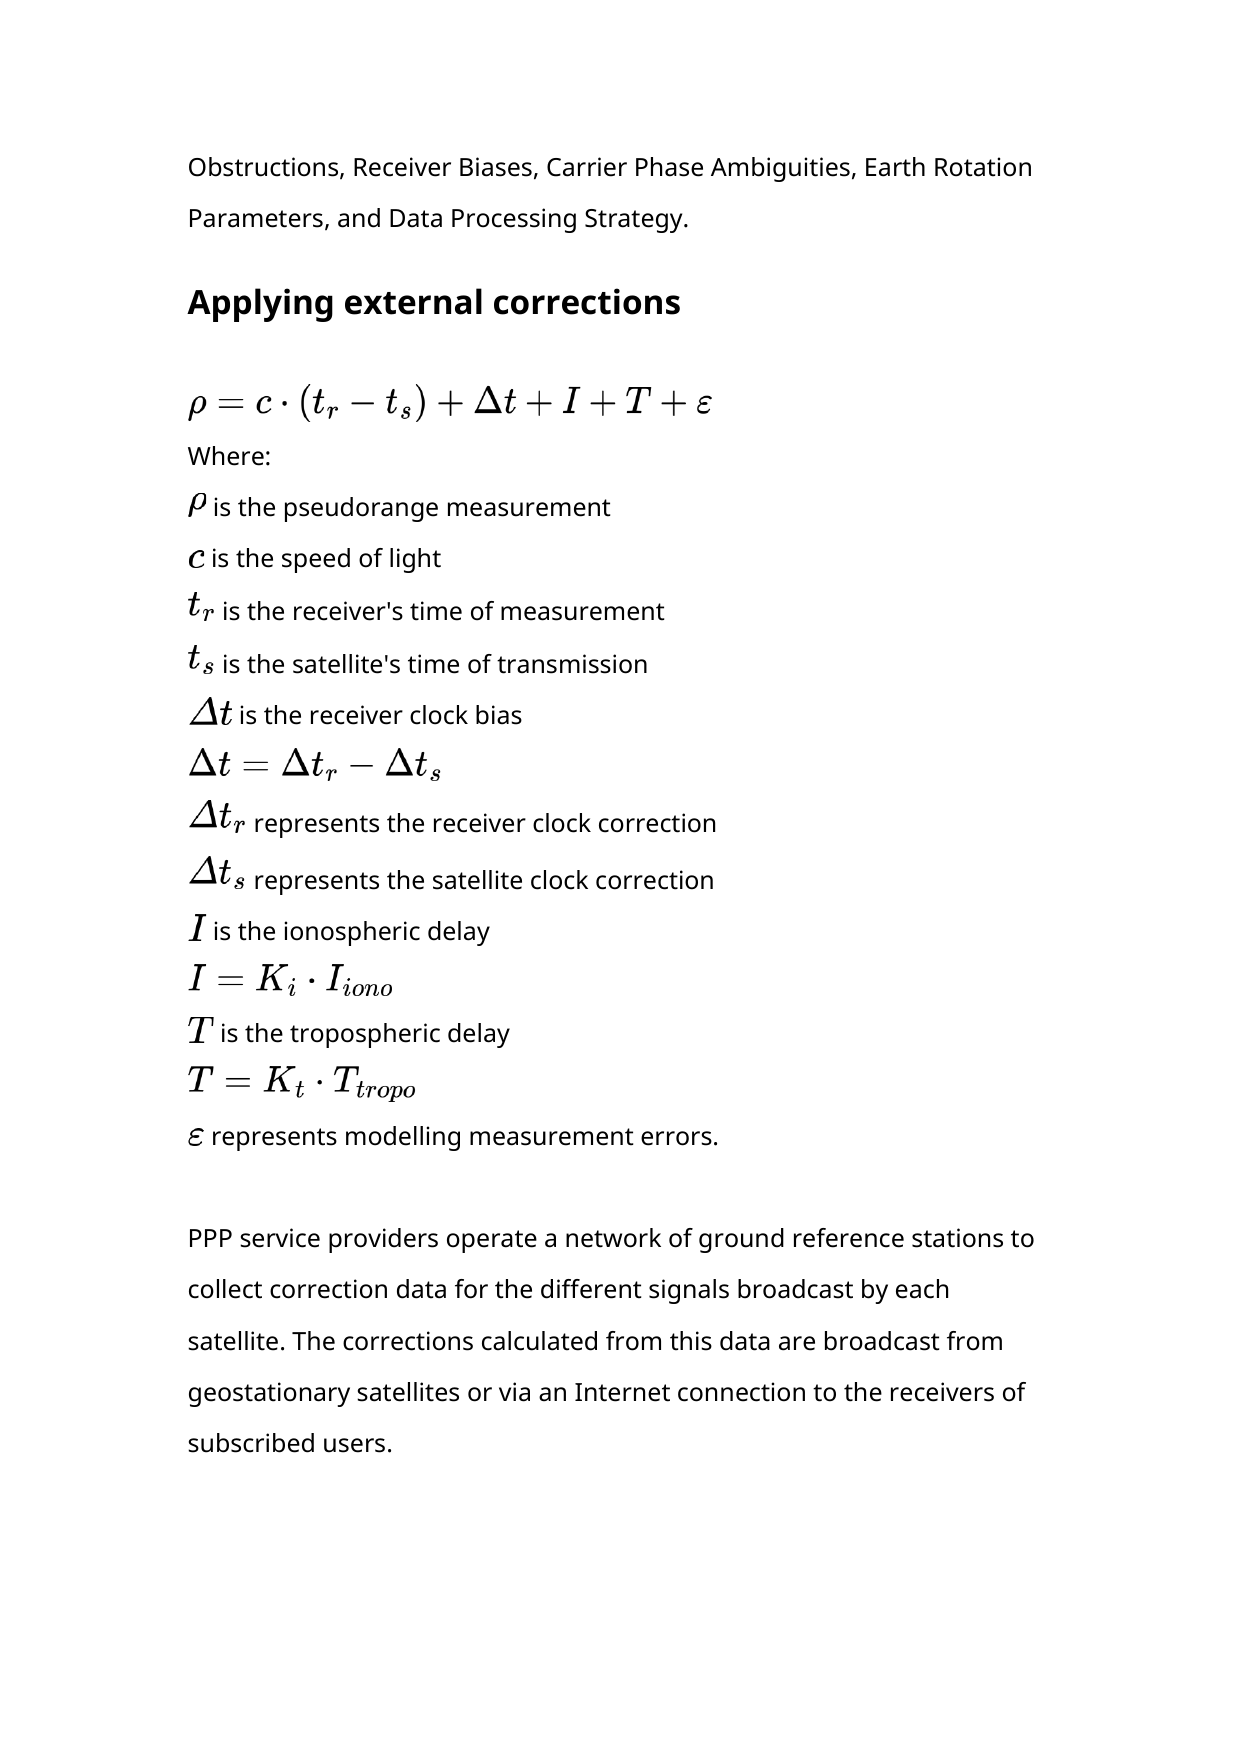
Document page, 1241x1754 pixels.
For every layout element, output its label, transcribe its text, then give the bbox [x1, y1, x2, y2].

text represents modelling measurement errors. [187, 1119, 1053, 1153]
picture [187, 1066, 417, 1102]
text represents the satellite clock correction [187, 857, 1053, 896]
text is the speed of light [187, 541, 1053, 575]
text Where: [187, 439, 1053, 473]
picture [187, 748, 443, 781]
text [187, 150, 1053, 235]
picture [187, 384, 713, 422]
picture [187, 914, 207, 941]
text PPP service providers operate a network of ground reference stations to collect correction data for the different signals broadcast by each satellite. The corrections calculated from this data are broadcast from geostationary satellites or via an Internet connection to the receivers of subscribed users. [187, 1221, 1053, 1459]
picture [187, 697, 233, 725]
picture [187, 645, 216, 674]
text is the satellite's time of transmission [187, 645, 1053, 680]
text is the tropospheric delay [187, 1015, 1053, 1049]
subtitle Applying external corrections [187, 279, 1053, 324]
picture [187, 800, 247, 833]
text is the receiver clock bias [187, 697, 1053, 732]
text is the pseudorange measurement [187, 490, 1053, 524]
picture [187, 964, 394, 996]
picture [187, 1017, 214, 1043]
picture [187, 592, 216, 621]
picture [187, 856, 247, 889]
picture [187, 550, 205, 568]
picture [187, 1128, 205, 1146]
text is the receiver's time of measurement [187, 592, 1053, 628]
text is the ionospheric delay [187, 913, 1053, 947]
text represents the receiver clock correction [187, 800, 1053, 840]
picture [187, 493, 207, 517]
